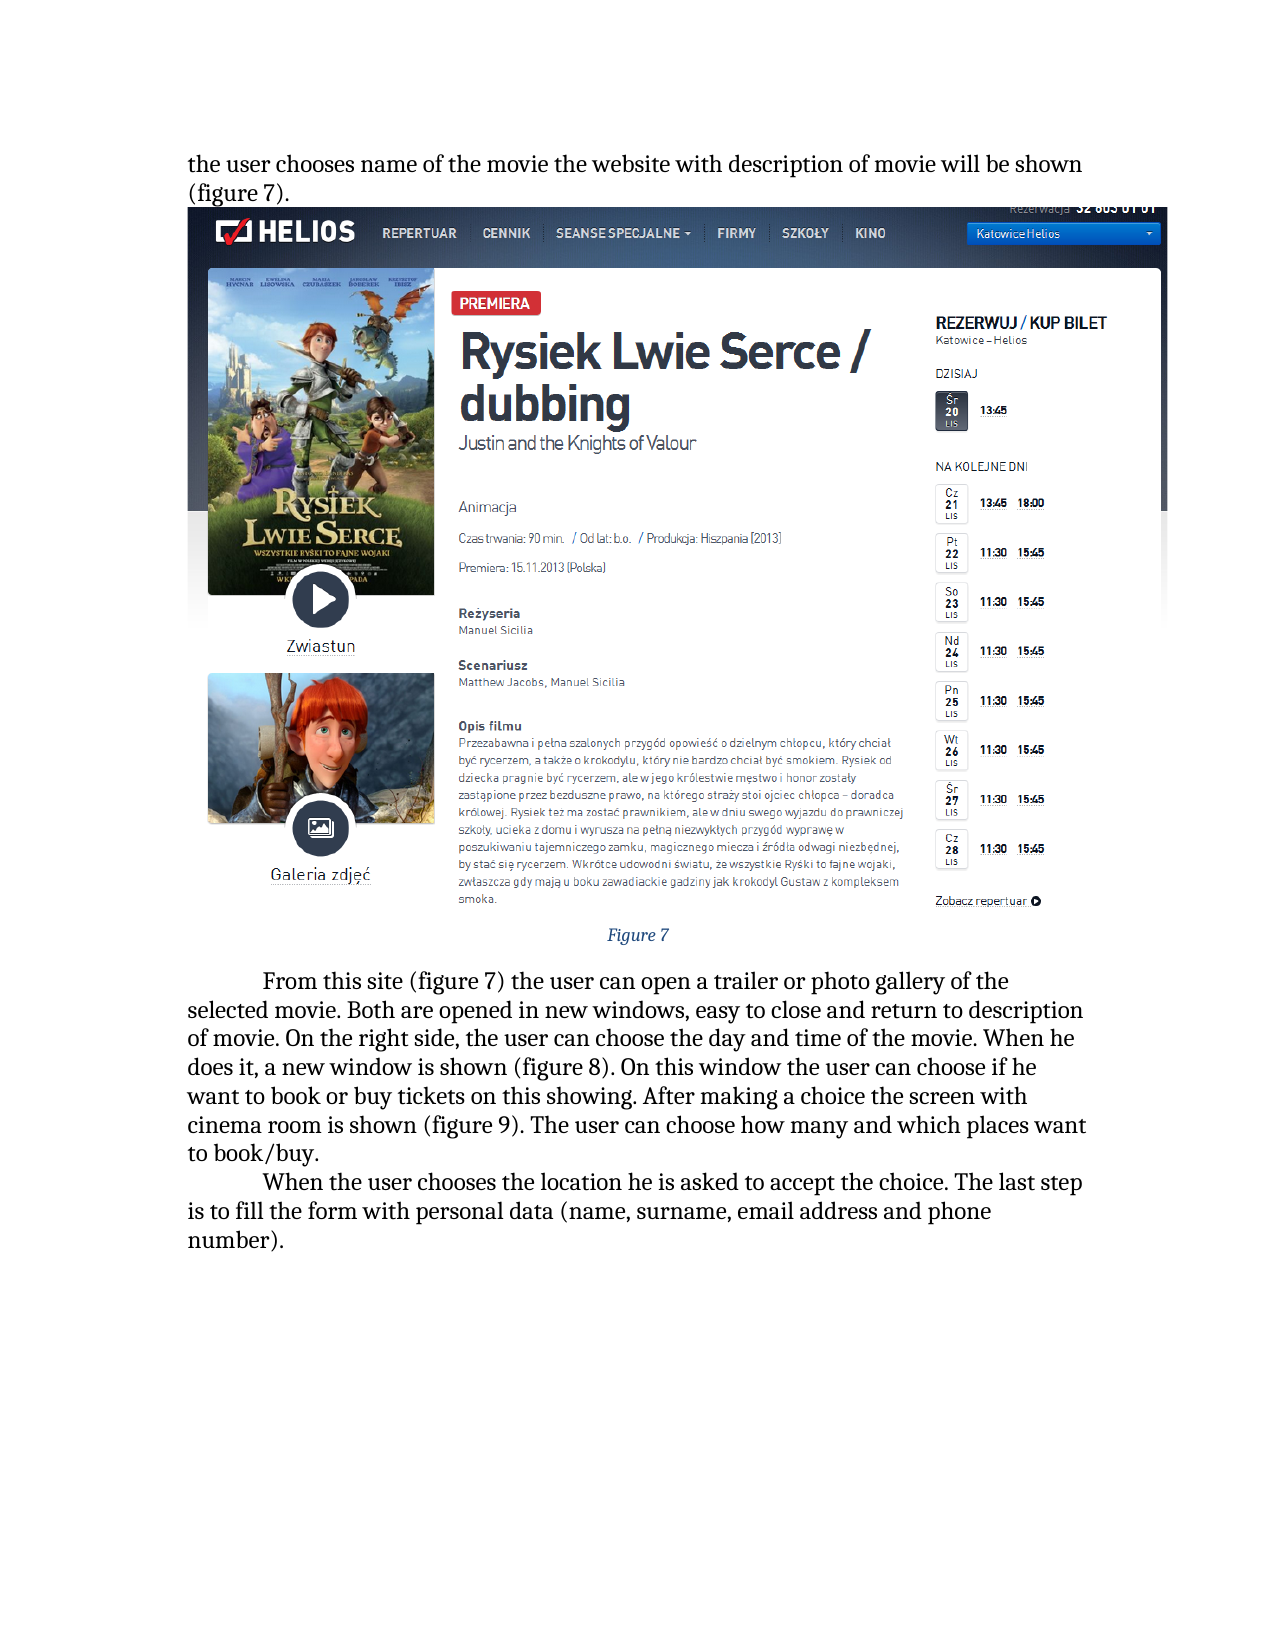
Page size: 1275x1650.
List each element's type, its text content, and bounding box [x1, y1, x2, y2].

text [187, 150, 1087, 207]
picture [187, 207, 1168, 925]
text From this site (figure 7) the user can open a trailer or photo gallery of the selected movie. Both are opened in new windows, easy to close and return to description of movie. On the right side, the user can choose the day and time of the movie. When he does it, a new window is shown (figure 8). On this window the user can choose if he want to book or buy tickets on this showing. After making a choice the screen with cinema room is shown (figure 9). The user can choose how many and which places want to book/buy. [187, 967, 1087, 1168]
text Figure 7 [187, 925, 1087, 946]
text When the user chooses the location he is asked to accept the choice. The last step is to fill the form with personal data (name, surname, email address and phone number). [187, 1168, 1087, 1254]
